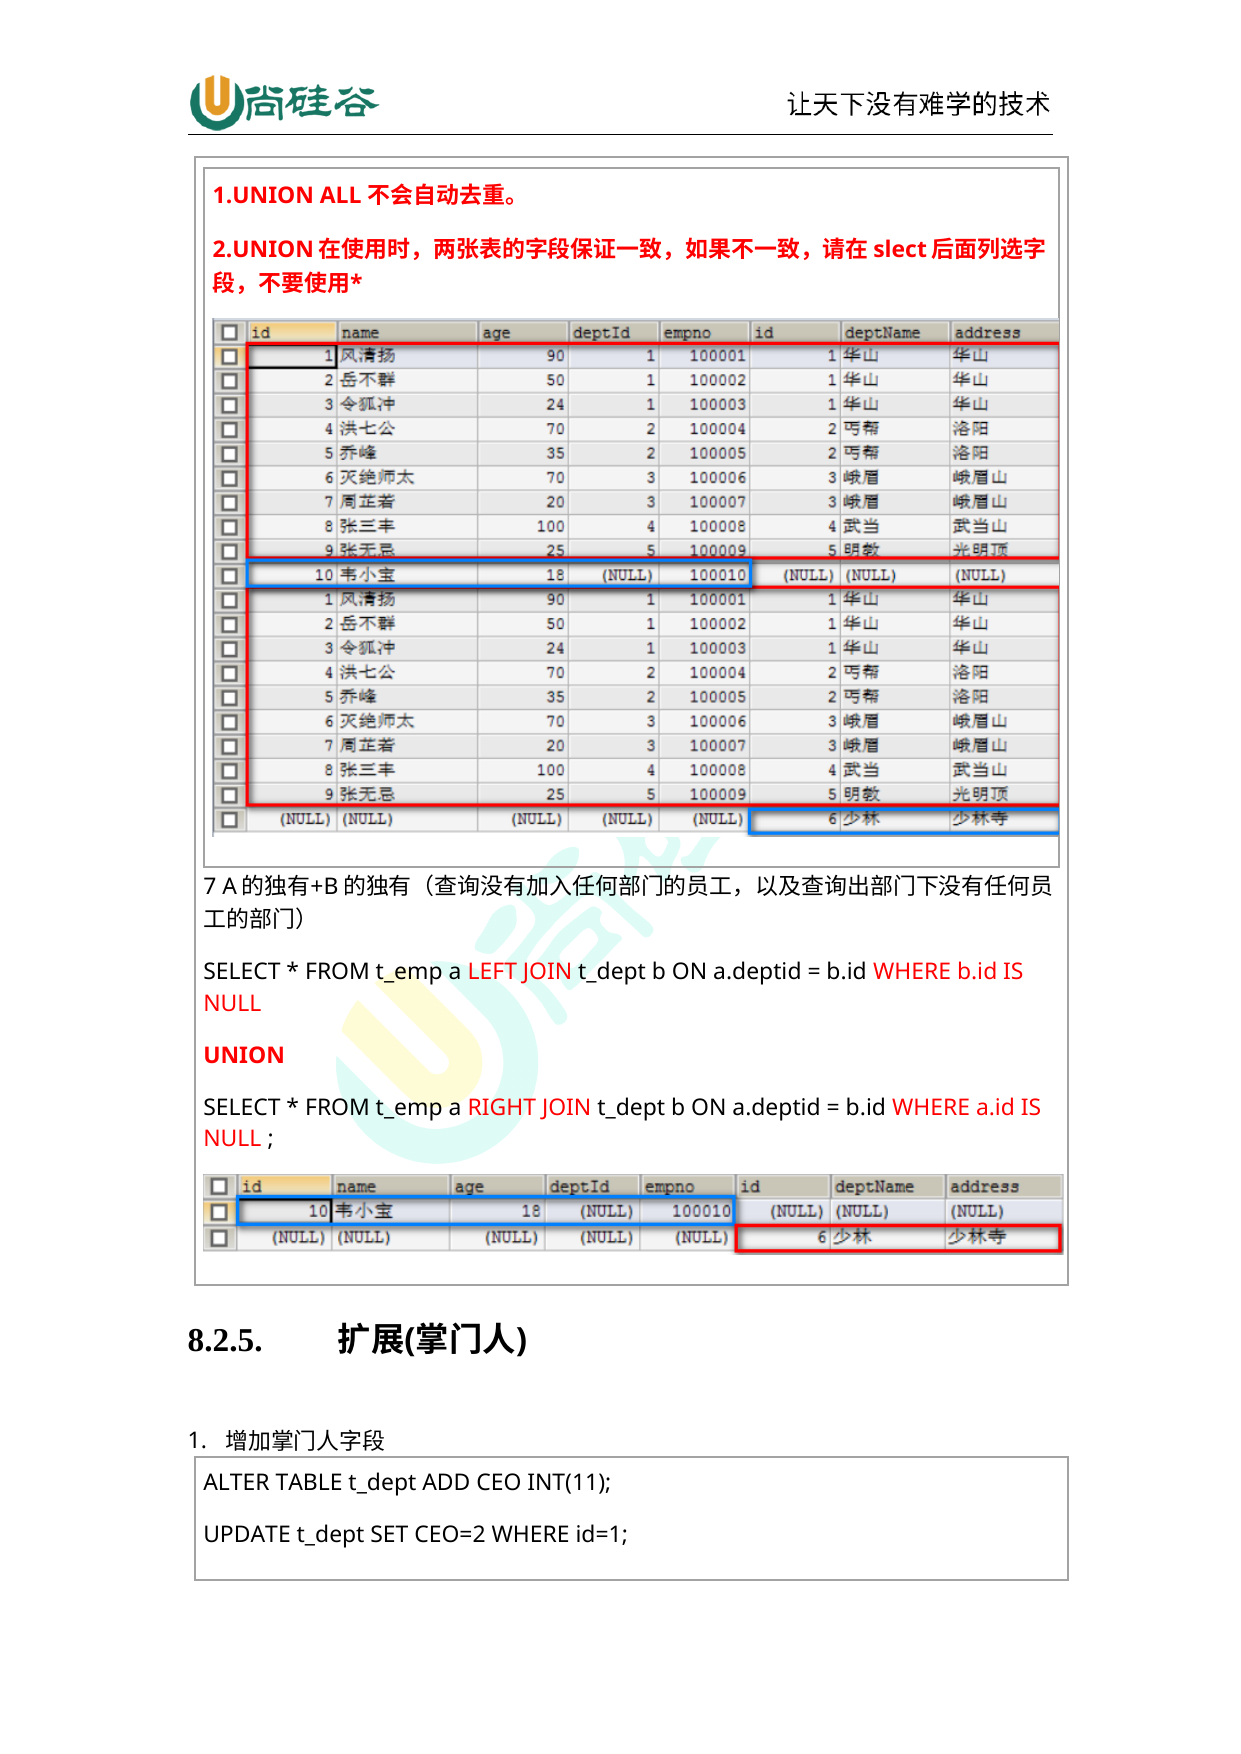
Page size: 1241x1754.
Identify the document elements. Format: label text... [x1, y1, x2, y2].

list 增加掌门人字段 [187, 1423, 1053, 1456]
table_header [196, 1458, 1067, 1579]
picture [212, 318, 1059, 837]
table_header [196, 158, 1067, 1283]
picture [203, 1174, 1064, 1255]
subtitle 扩展(掌门人) [187, 1313, 1053, 1361]
picture [187, 73, 1053, 132]
